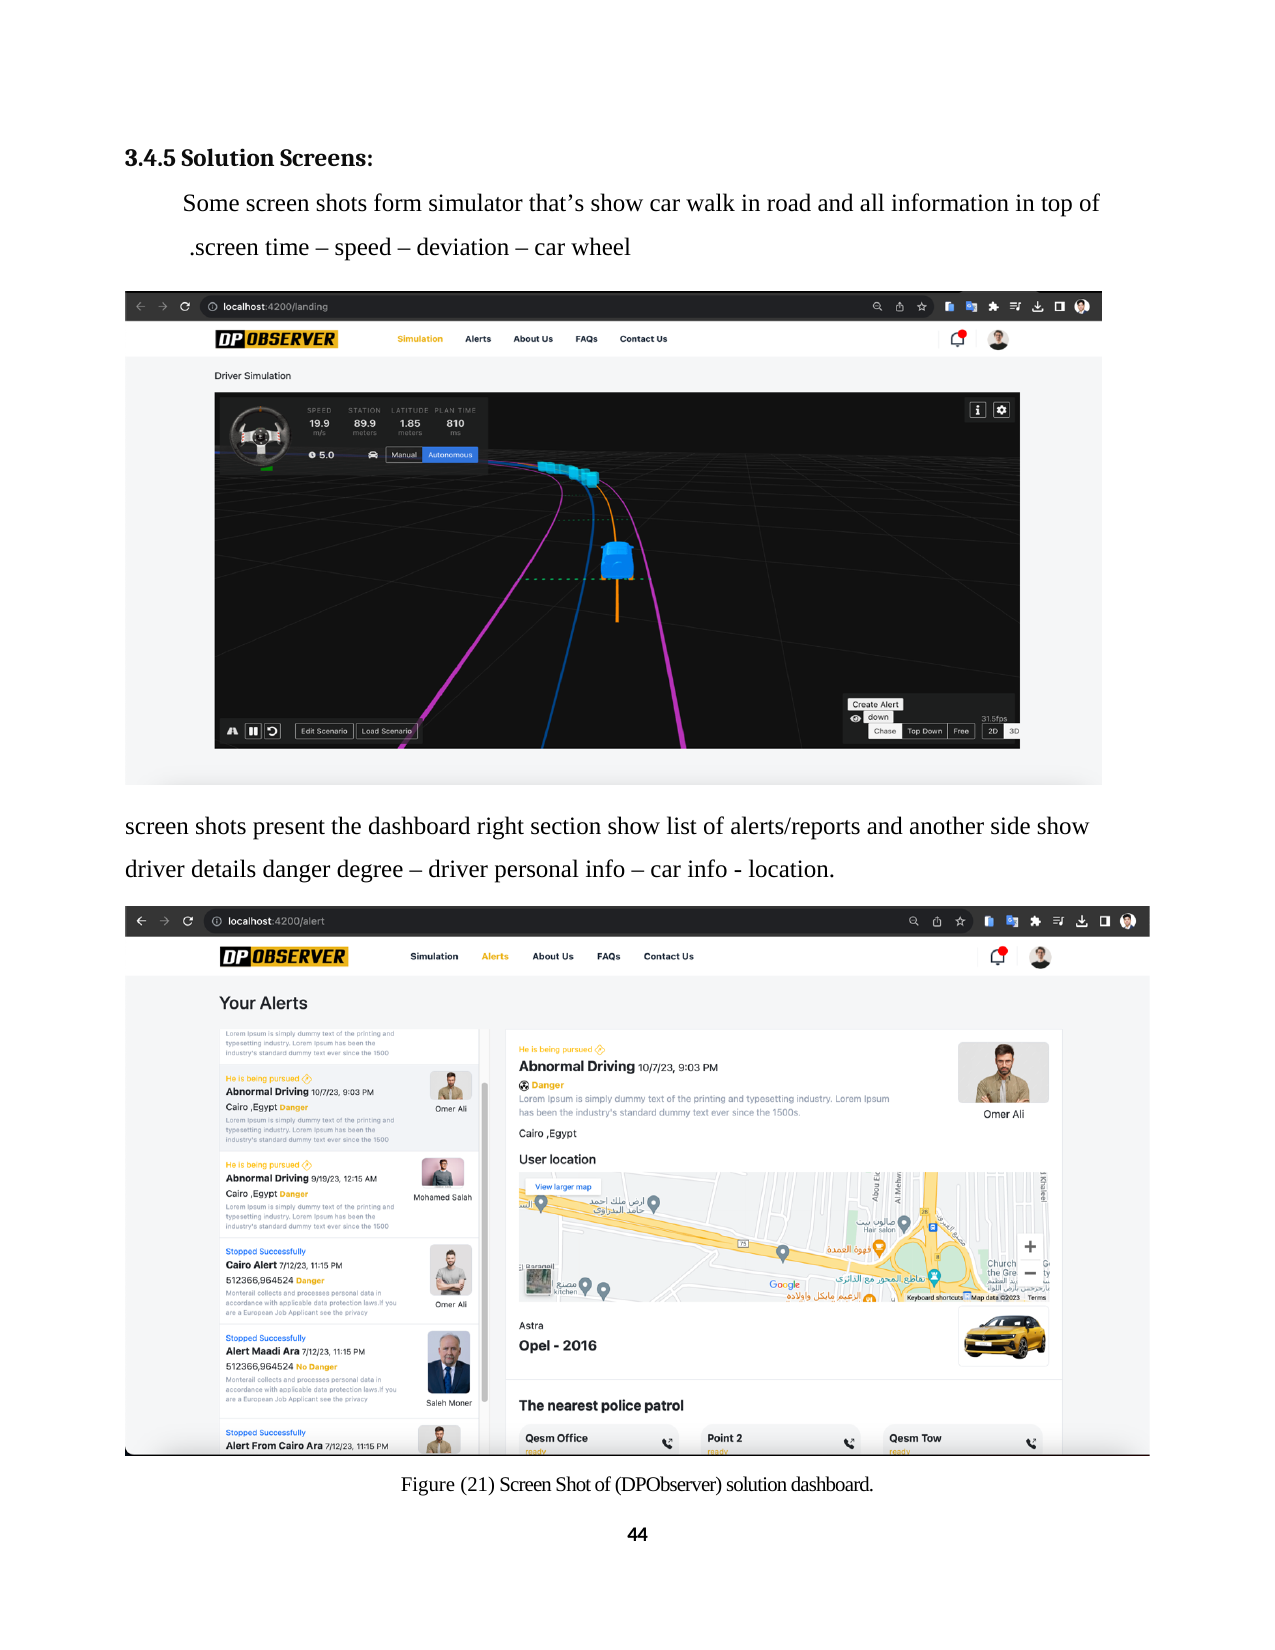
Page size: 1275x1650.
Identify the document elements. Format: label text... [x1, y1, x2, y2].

text Figure (21) Screen Shot of (DPObserver) solution dashboard. [187, 1472, 1088, 1496]
picture [125, 906, 1150, 1456]
text Some screen shots form simulator that’s show car walk in road and all information in top of screen time – speed – deviation – car wheel. [183, 188, 1146, 261]
subtitle screen shots present the dashboard right section show list of alerts/reports and another side show driver details danger degree – driver personal info – car info - location. [125, 811, 1146, 883]
picture [125, 291, 1102, 785]
subtitle 3.4.5 Solution Screens: [125, 144, 1146, 172]
